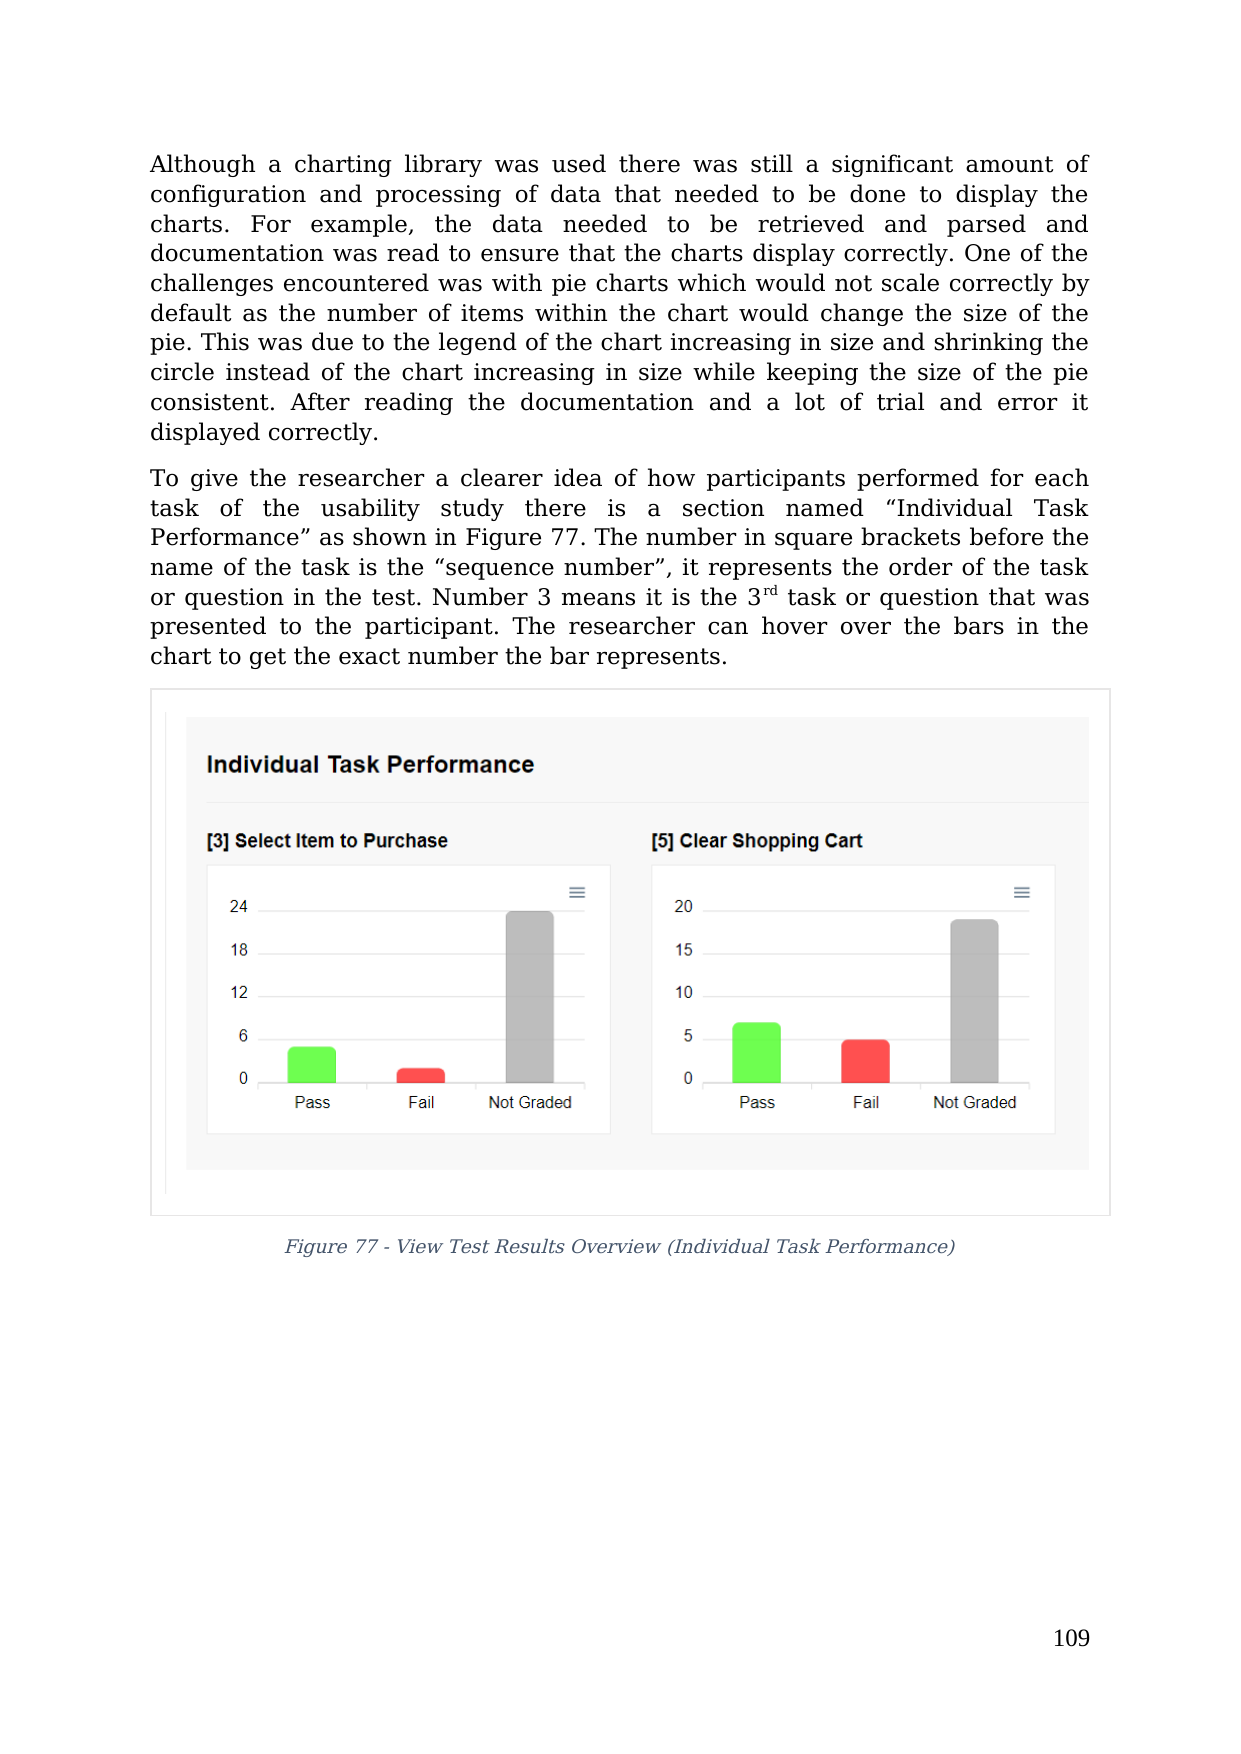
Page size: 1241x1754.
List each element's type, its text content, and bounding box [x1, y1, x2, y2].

text To give the researcher a clearer idea of how participants performed for each task of the usability study there is a section named “Individual Task Performance” as shown in Figure 77. The number in square brackets before the name of the task is the “sequence number”, it represents the order of the task or question in the test. Number 3 means it is the 3rd task or question that was presented to the participant. The researcher can hover over the bars in the chart to get the exact number the bar represents. [150, 463, 1090, 669]
picture [152, 712, 1089, 1194]
text Although a charting library was used there was still a significant amount of configuration and processing of data that needed to be done to display the charts. For example, the data needed to be retrieved and parsed and documentation was read to ensure that the charts display correctly. One of the challenges encountered was with pie charts which would not scale correctly by default as the number of items within the chart would change the size of the pie. This was due to the legend of the chart increasing in size and shrinking the circle instead of the chart increasing in size while keeping the size of the pie consistent. After reading the documentation and a lot of trial and error it displayed correctly. [150, 150, 1090, 445]
